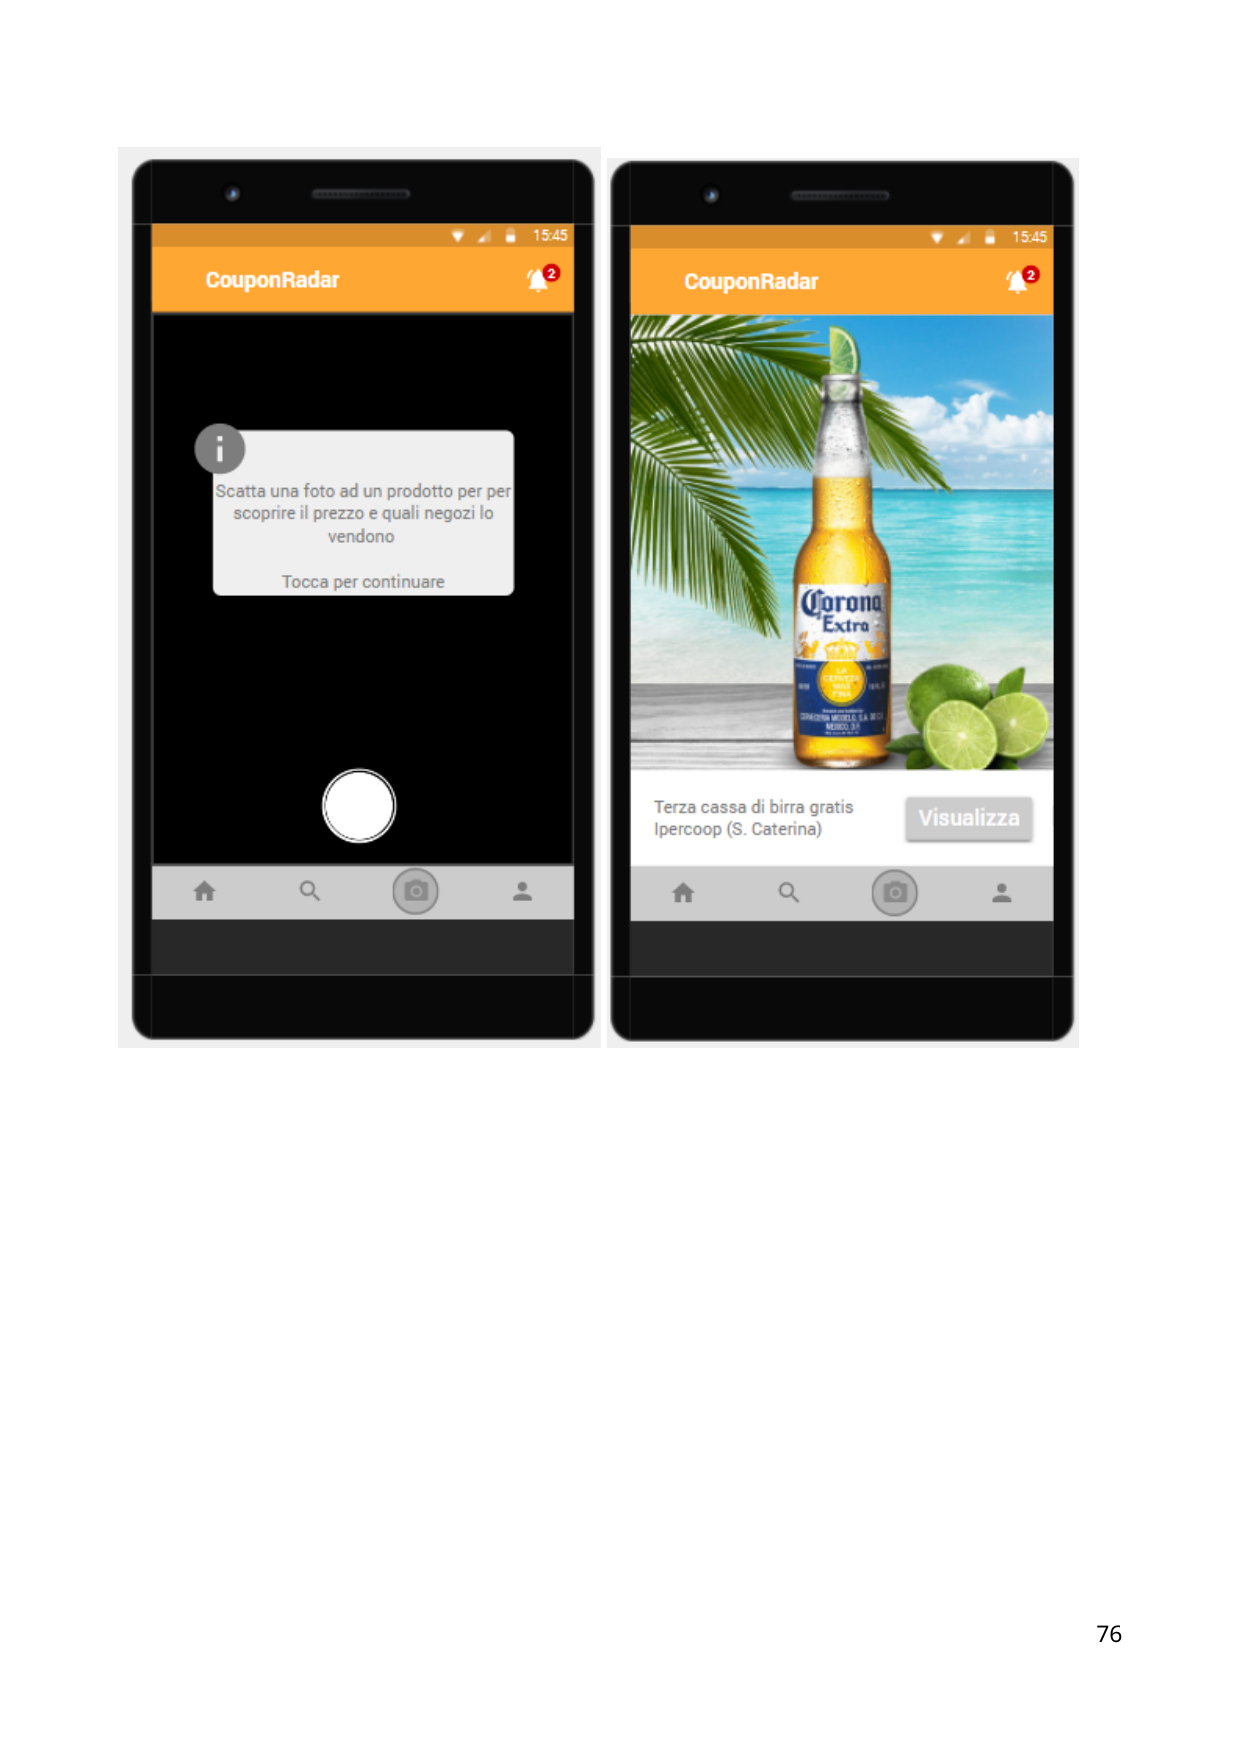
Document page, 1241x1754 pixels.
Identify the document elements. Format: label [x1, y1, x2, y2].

picture [606, 158, 1079, 1048]
picture [118, 147, 601, 1048]
